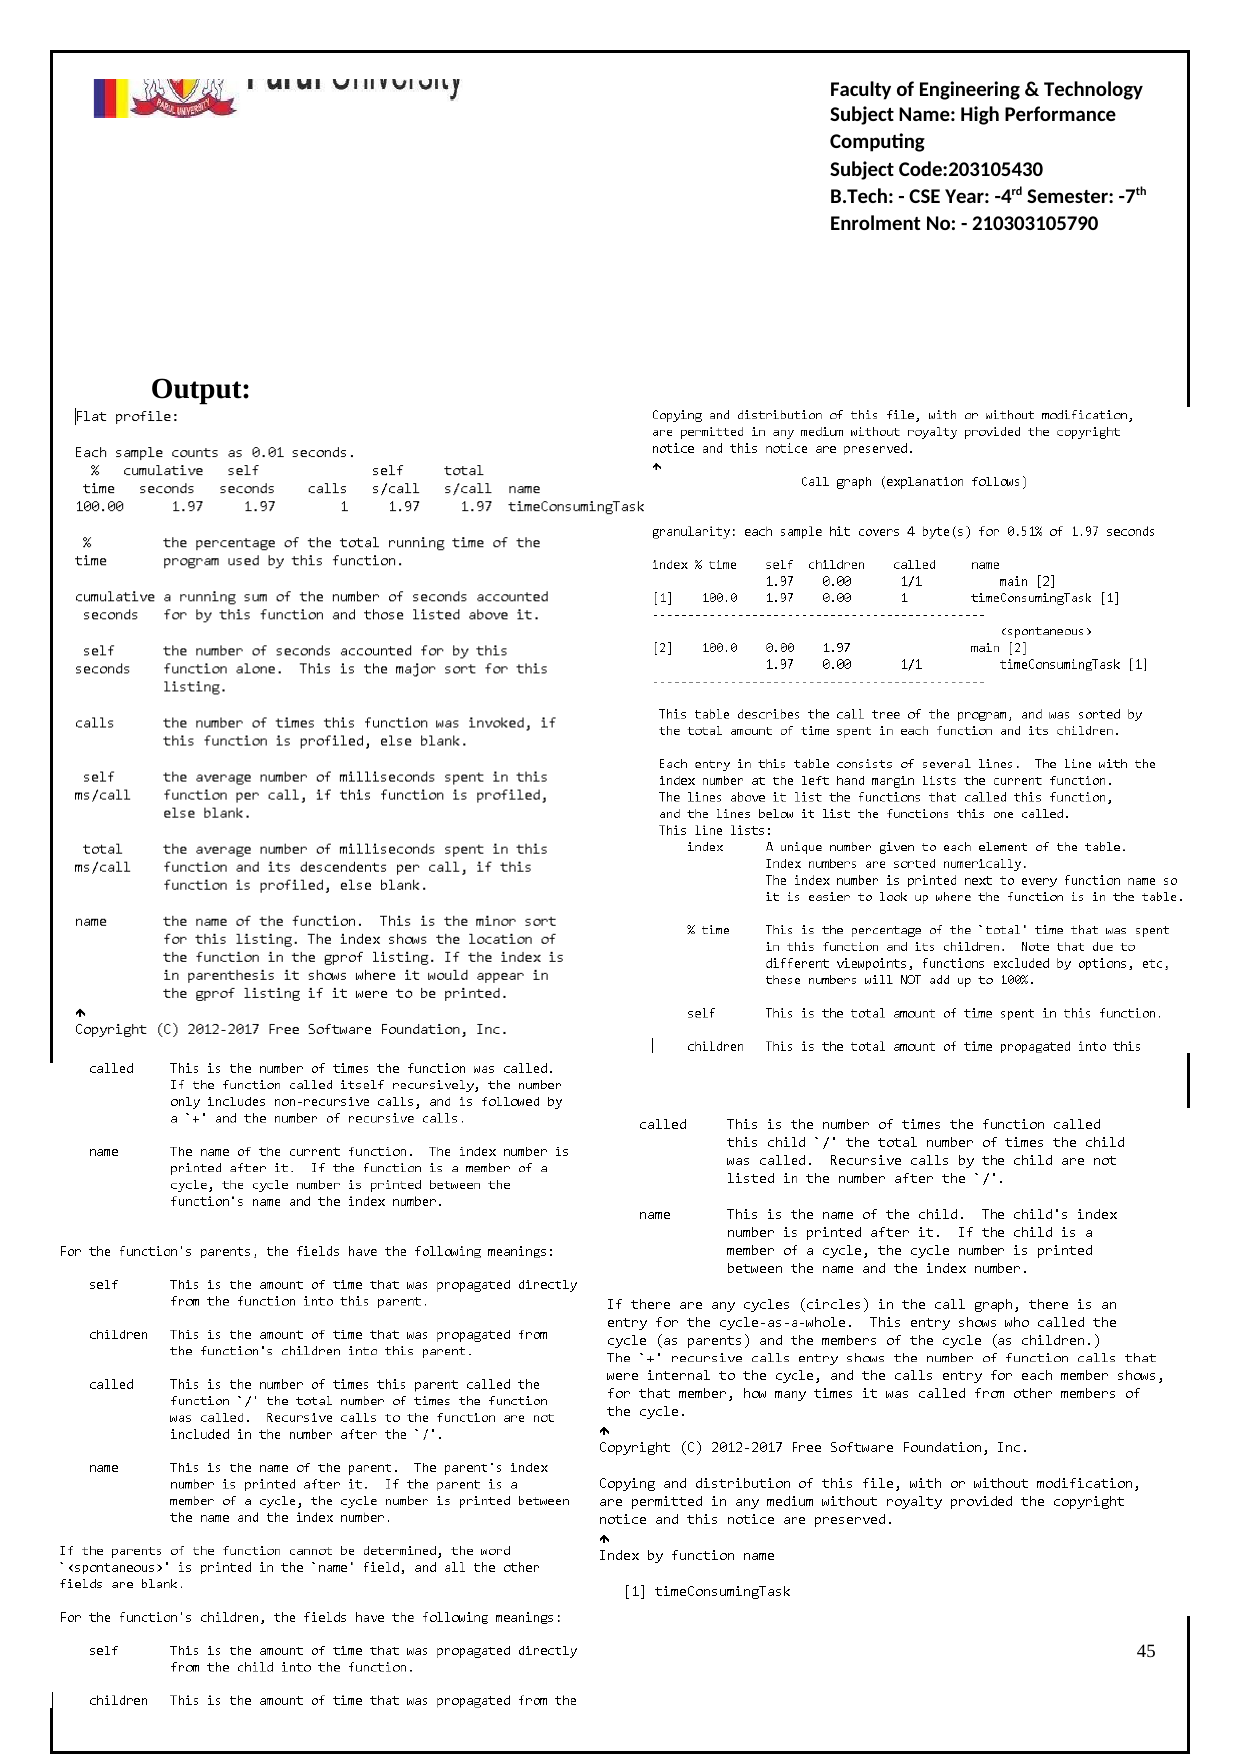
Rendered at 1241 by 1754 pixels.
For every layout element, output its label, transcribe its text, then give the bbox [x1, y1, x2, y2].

picture [48, 1063, 1199, 1708]
text Output: [151, 372, 1056, 405]
picture [93, 79, 463, 118]
picture [71, 407, 1207, 1053]
